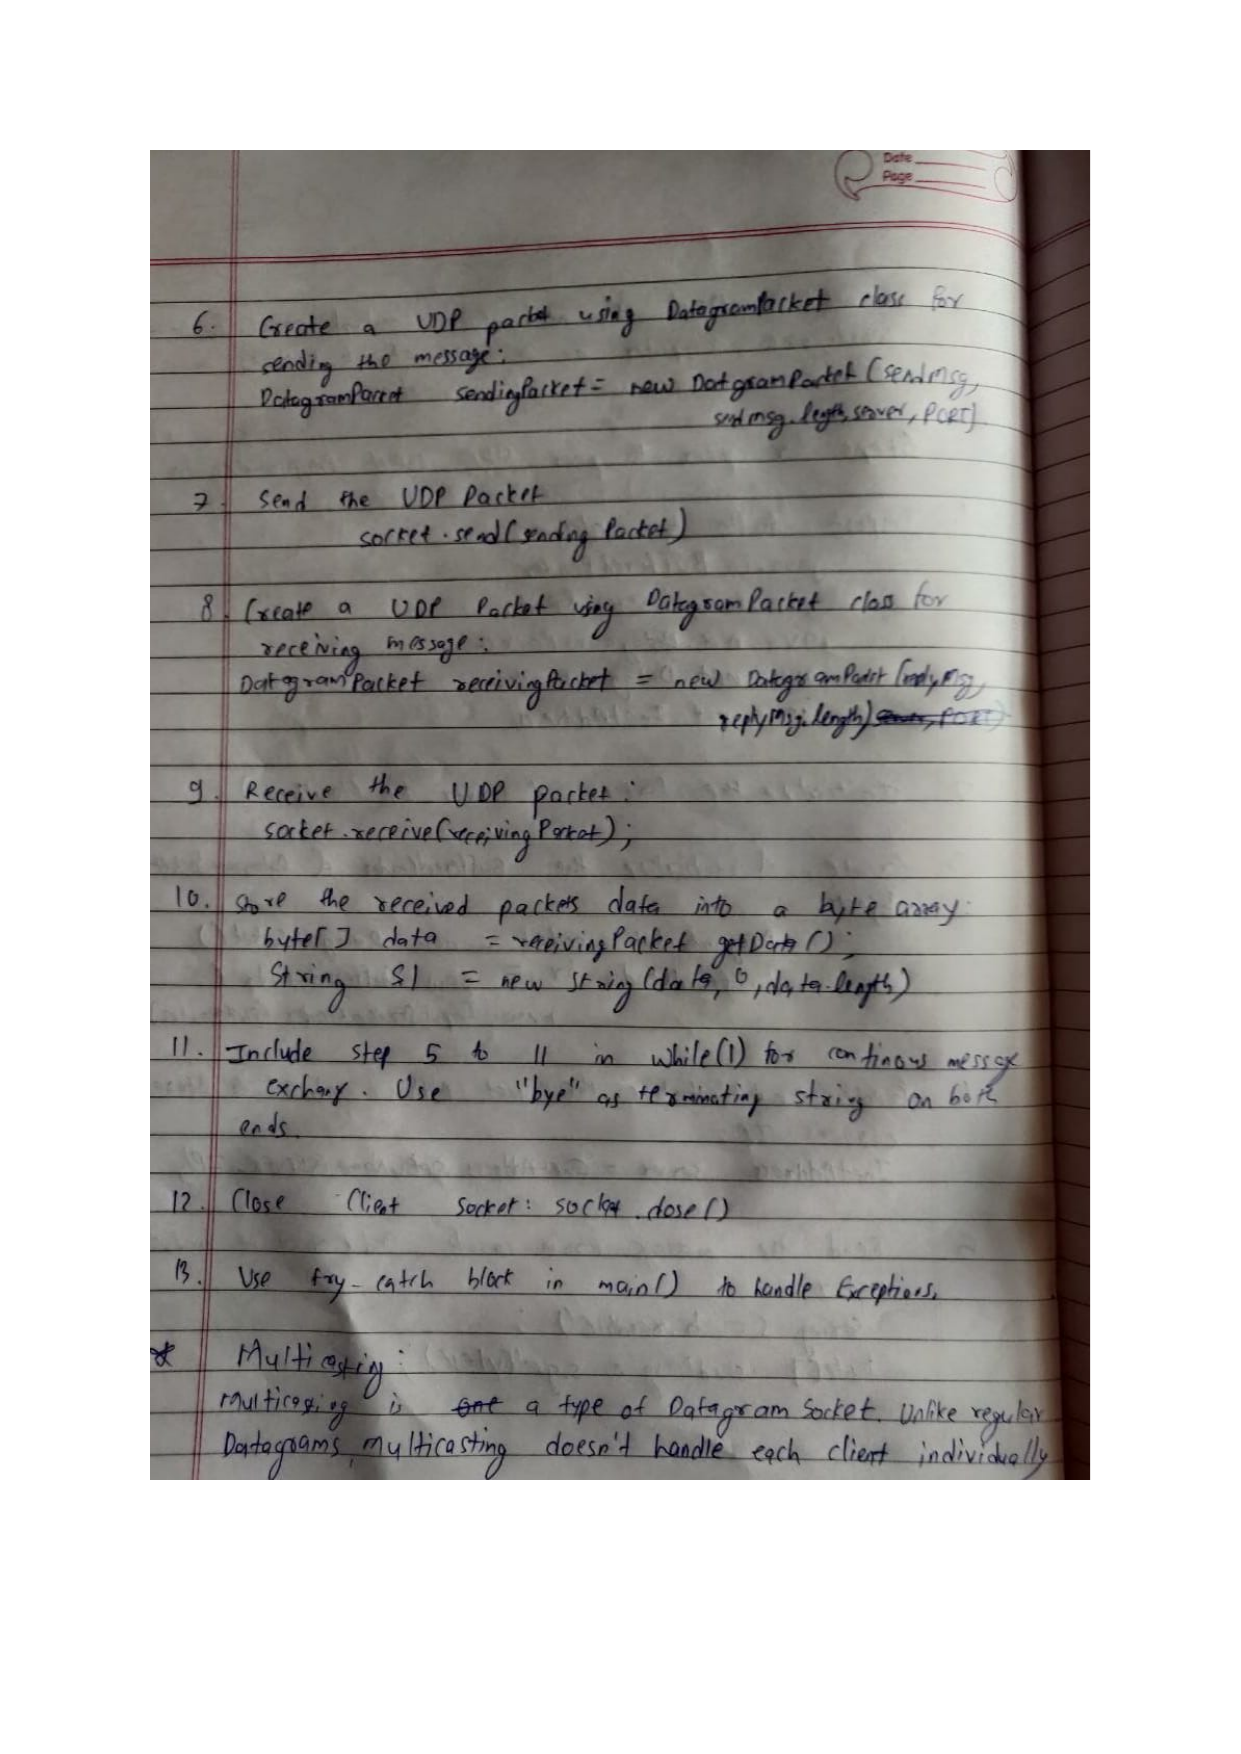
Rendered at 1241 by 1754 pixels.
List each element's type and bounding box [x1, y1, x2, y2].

picture [150, 150, 1091, 1480]
